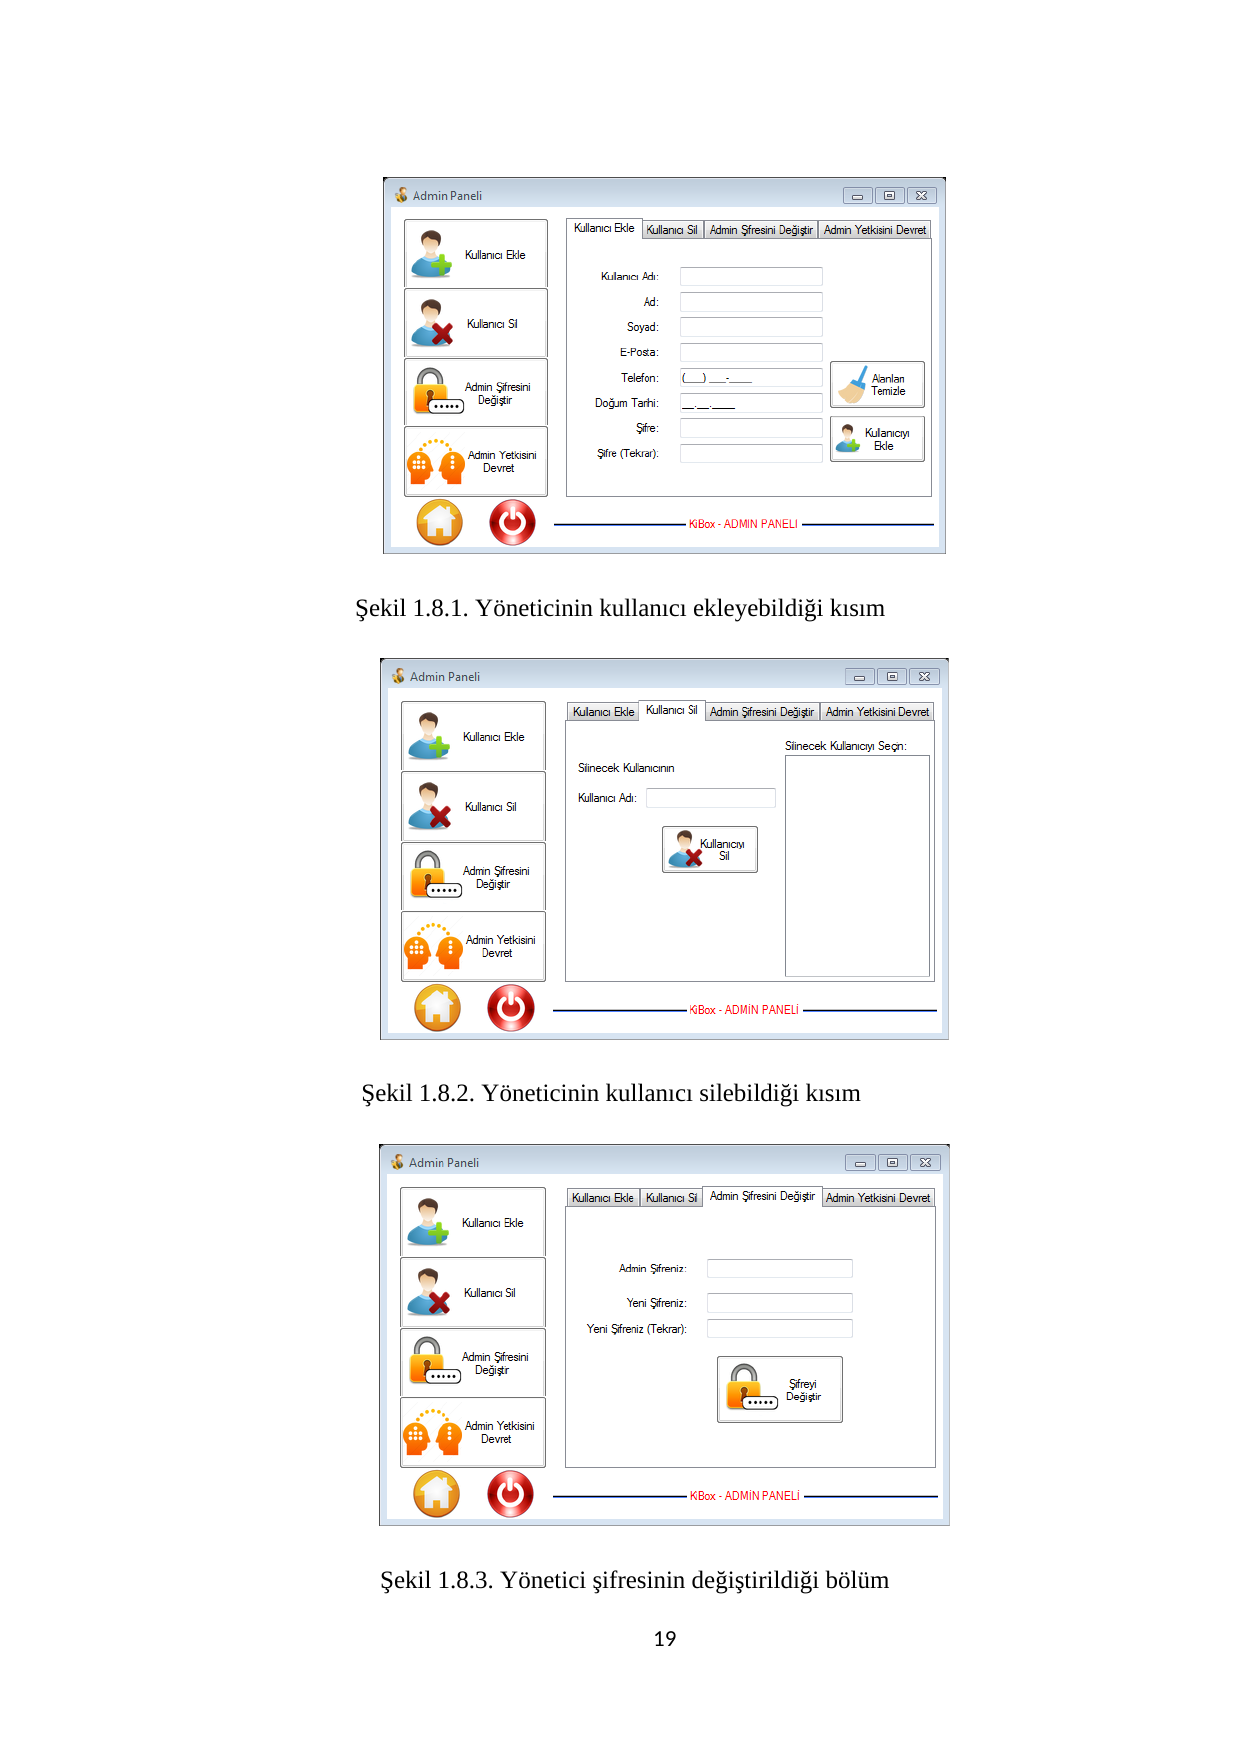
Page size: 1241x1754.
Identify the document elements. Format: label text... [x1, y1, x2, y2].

text Şekil 1.8.3. Yönetici şifresinin değiştirildiği bölüm [236, 1565, 1092, 1594]
text Şekil 1.8.2. Yöneticinin kullanıcı silebildiği kısım [236, 1078, 1092, 1107]
text Şekil 1.8.1. Yöneticinin kullanıcı ekleyebildiği kısım [236, 593, 1092, 621]
